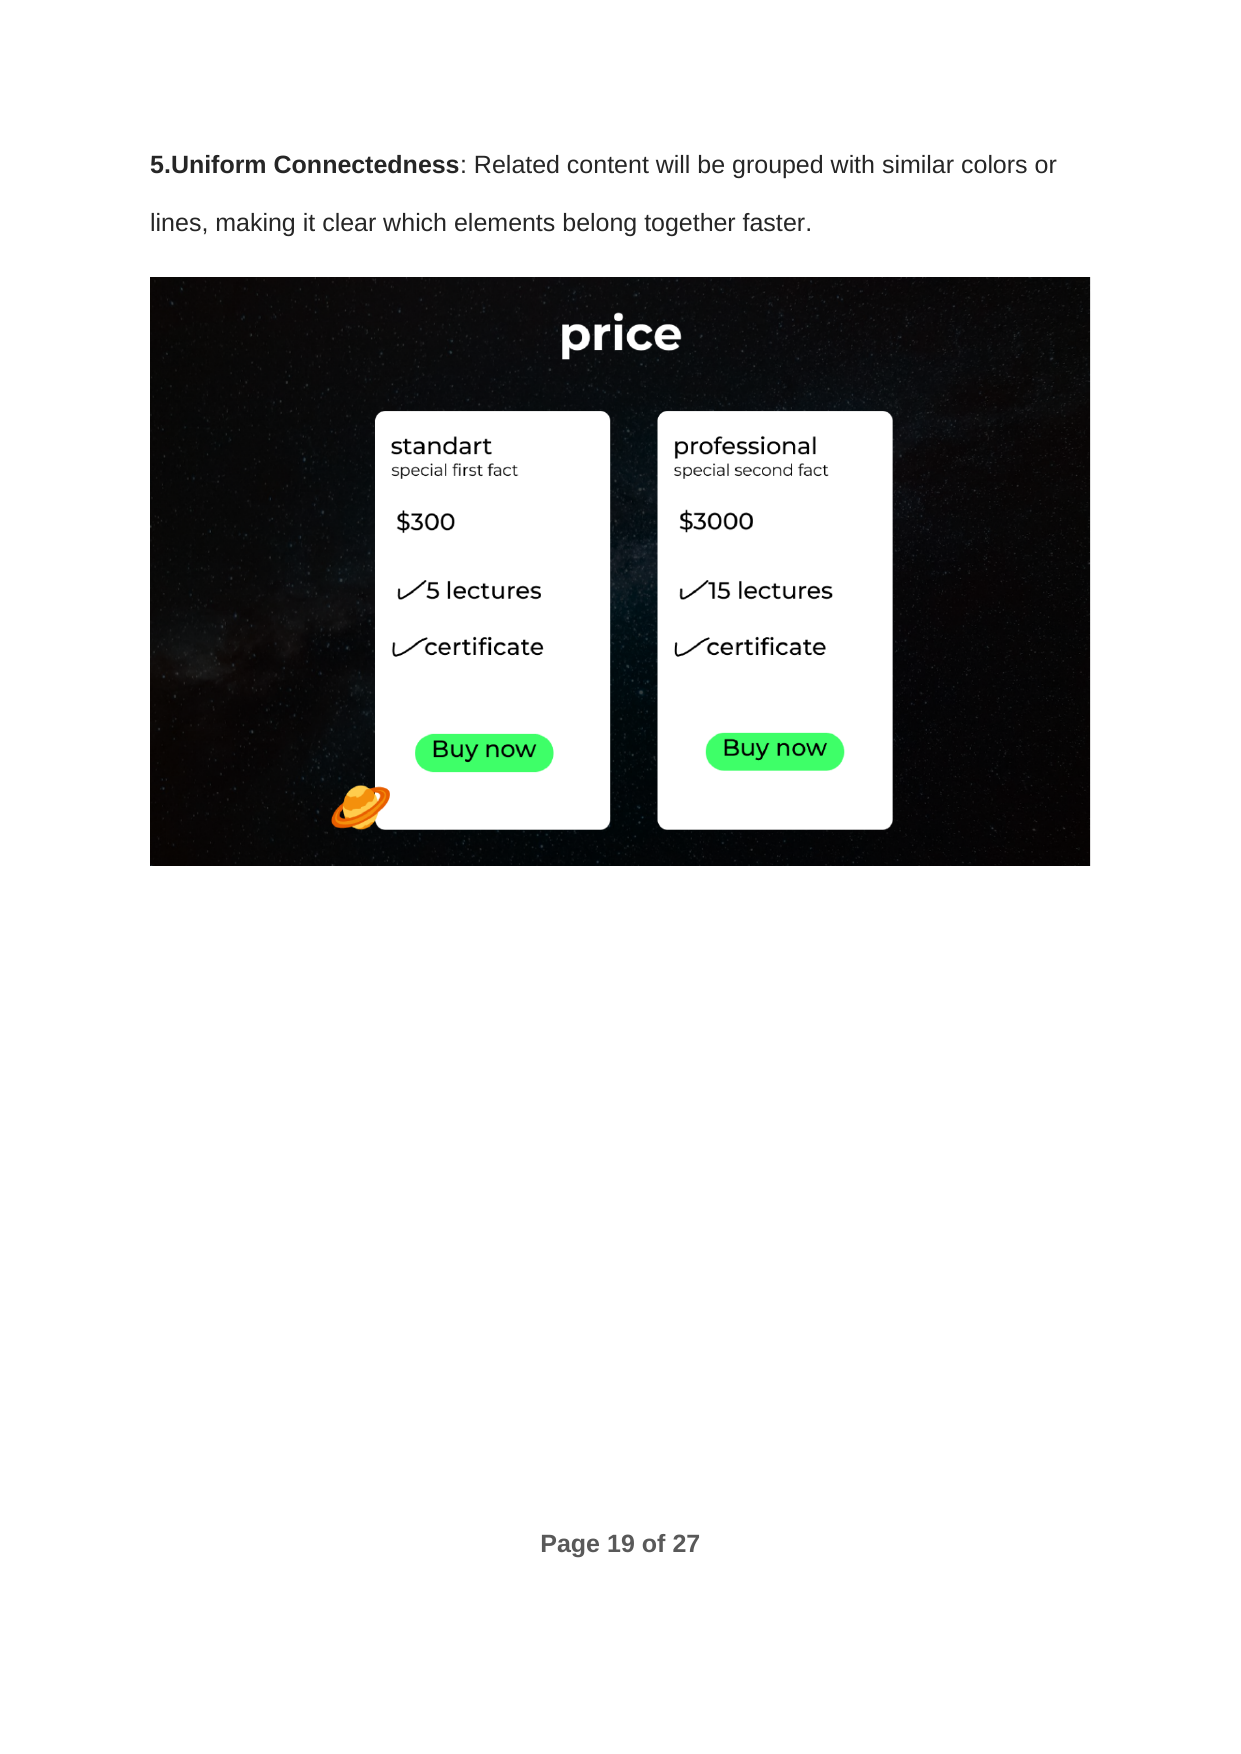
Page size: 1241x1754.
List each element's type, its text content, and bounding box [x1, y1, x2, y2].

picture [150, 277, 1091, 866]
subtitle 5.Uniform Connectedness: Related content will be grouped with similar colors or lines, making it clear which elements belong together faster. [150, 150, 1090, 236]
